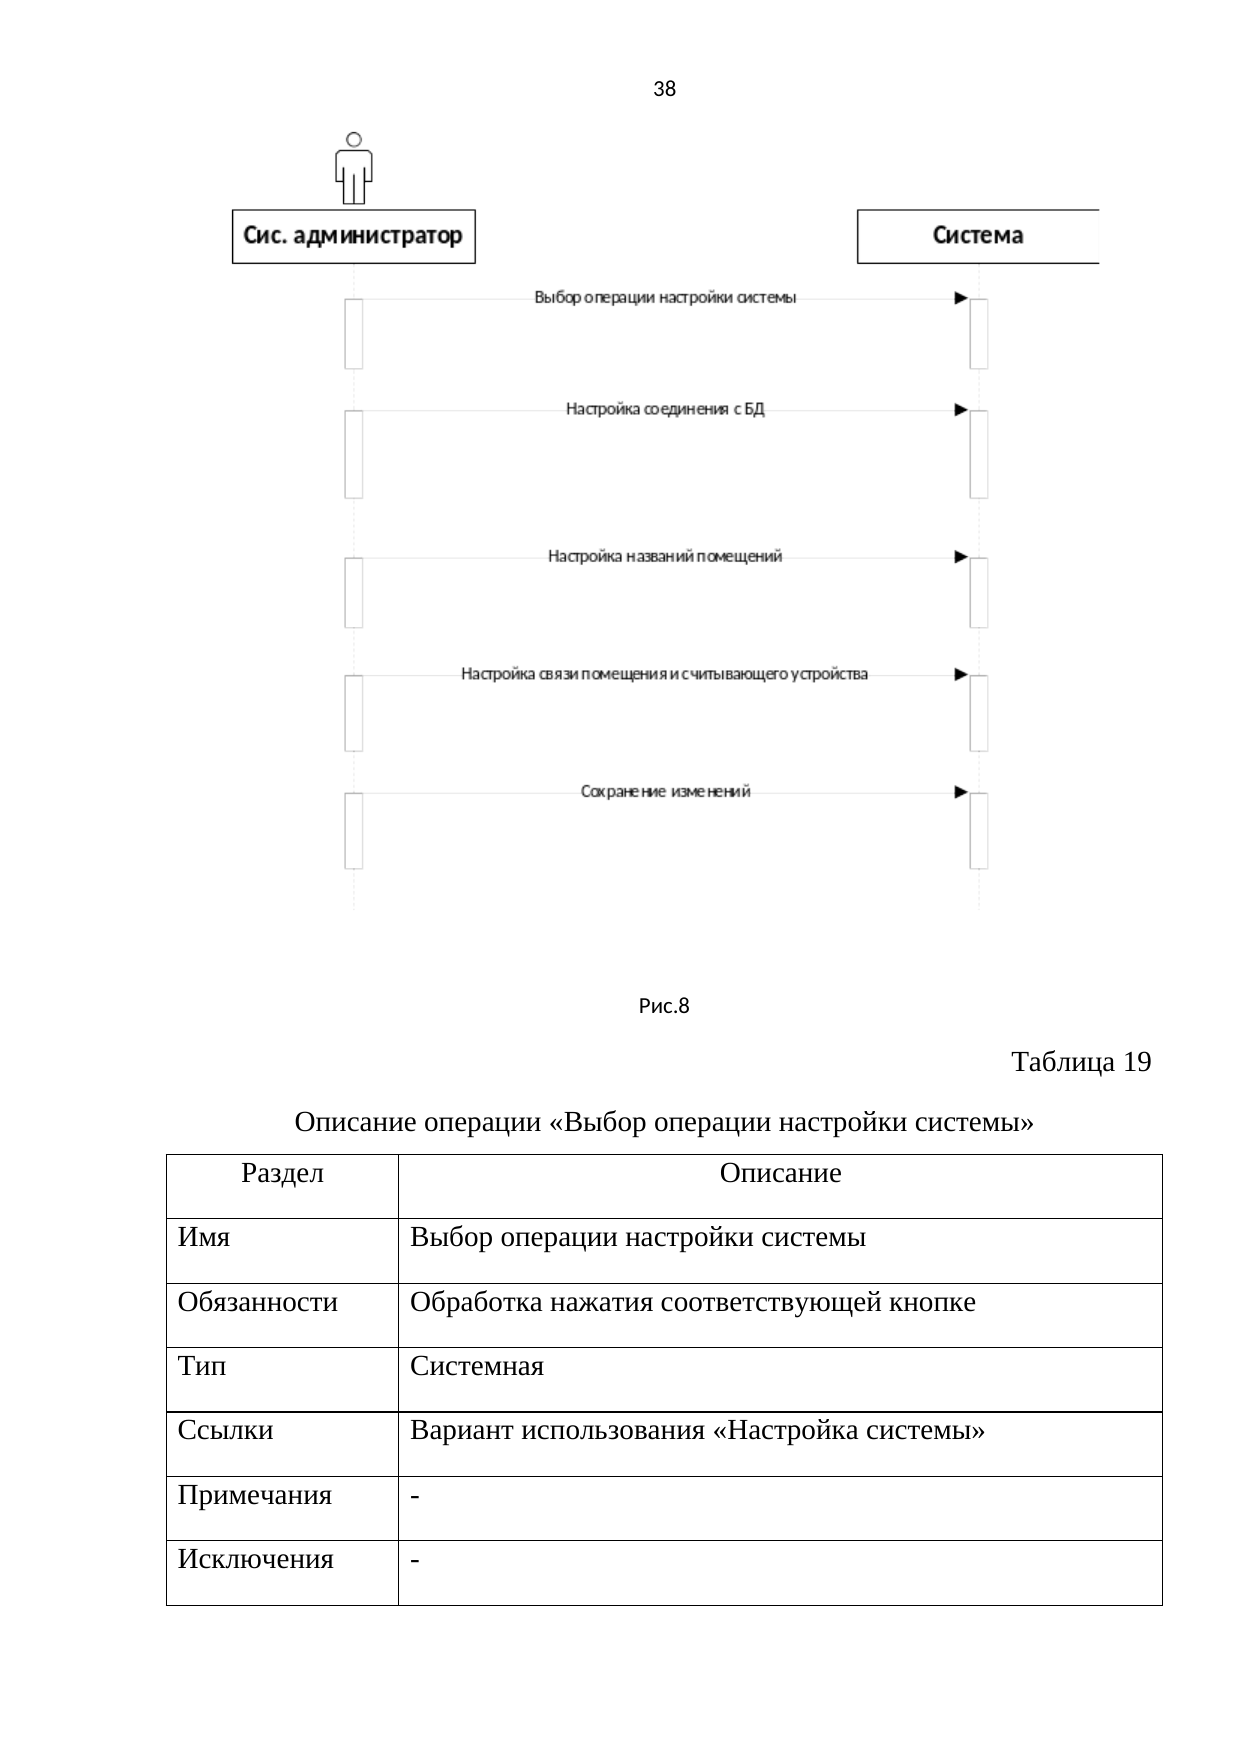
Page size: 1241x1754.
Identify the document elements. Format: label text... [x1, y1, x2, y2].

table_cell - [399, 1541, 1162, 1604]
text Таблица 19 [177, 1044, 1152, 1078]
table_cell Имя [167, 1219, 398, 1283]
table_cell Обработка нажатия соответствующей кнопке [399, 1284, 1162, 1347]
table_cell Вариант использования «Настройка системы» [399, 1413, 1162, 1476]
table_cell Примечания [167, 1477, 398, 1540]
table_header Описание [399, 1155, 1162, 1218]
table_cell Выбор операции настройки системы [399, 1219, 1162, 1283]
table_header Раздел [167, 1155, 398, 1218]
table_cell Обязанности [167, 1284, 398, 1347]
table_cell Системная [399, 1348, 1162, 1411]
table_cell Тип [167, 1348, 398, 1411]
text Описание операции «Выбор операции настройки системы» [177, 1104, 1152, 1137]
table_cell Исключения [167, 1541, 398, 1604]
table_cell Ссылки [167, 1413, 398, 1476]
table_cell - [399, 1477, 1162, 1540]
text Рис.8 [177, 991, 1152, 1019]
